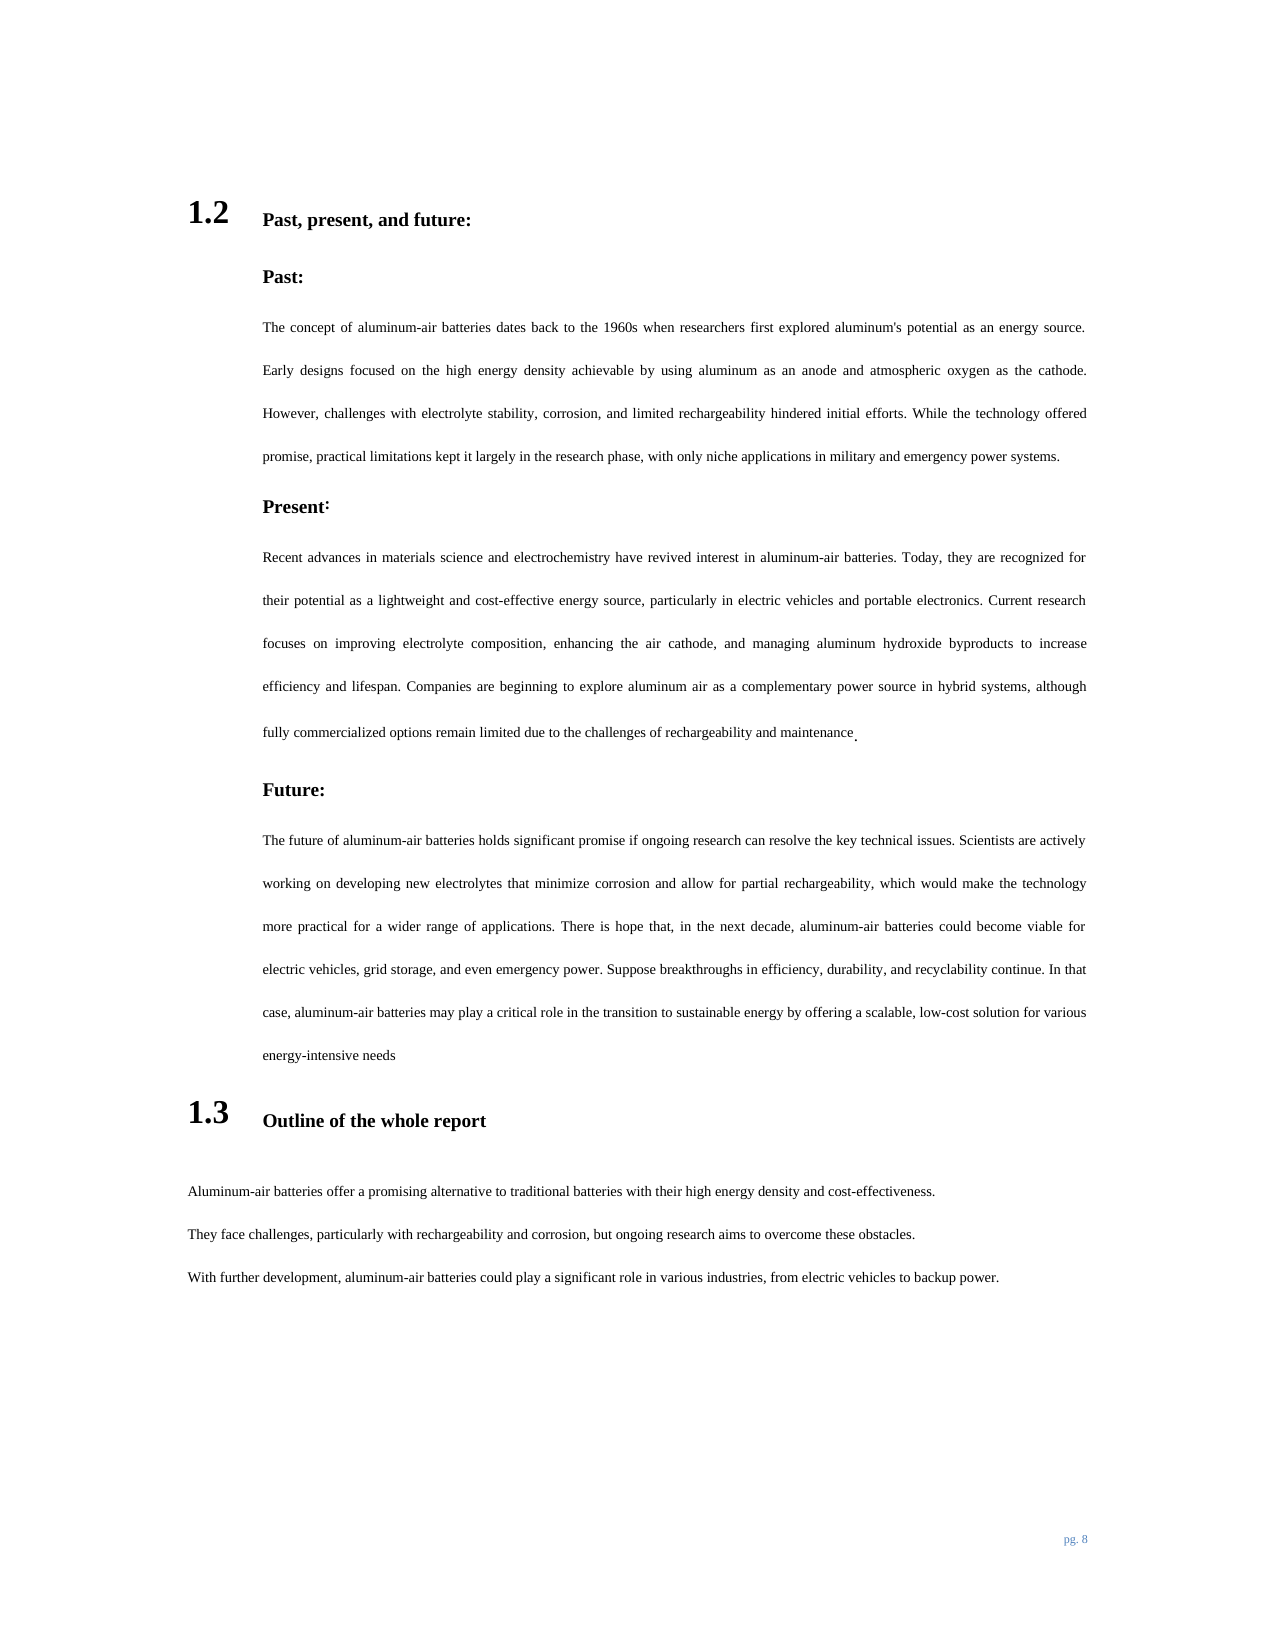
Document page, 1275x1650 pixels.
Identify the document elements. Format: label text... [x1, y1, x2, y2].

list The future of aluminum-air batteries holds significant promise if ongoing research can resolve the key technical issues. Scientists are actively working on developing new electrolytes that minimize corrosion and allow for partial rechargeability, which would make the technology more practical for a wider range of applications. There is hope that, in the next decade, aluminum-air batteries could become viable for electric vehicles, grid storage, and even emergency power. Suppose breakthroughs in efficiency, durability, and recyclability continue. In that case, aluminum-air batteries may play a critical role in the transition to sustainable energy by offering a scalable, low-cost solution for various energy-intensive needs [262, 819, 1087, 1064]
list Past: [262, 249, 1087, 288]
text They face challenges, particularly with rechargeability and corrosion, but ongoing research aims to overcome these obstacles. [187, 1214, 1087, 1243]
list Future: [262, 762, 1087, 800]
text With further development, aluminum-air batteries could play a significant role in various industries, from electric vehicles to backup power. [187, 1257, 1087, 1286]
list Outline of the whole report [187, 1093, 1087, 1131]
list The concept of aluminum-air batteries dates back to the 1960s when researchers first explored aluminum's potential as an energy source. Early designs focused on the high energy density achievable by using aluminum as an anode and atmospheric oxygen as the cathode. However, challenges with electrolyte stability, corrosion, and limited rechargeability hindered initial efforts. While the technology offered promise, practical limitations kept it largely in the research phase, with only niche applications in military and emergency power systems. [262, 307, 1087, 465]
list Recent advances in materials science and electrochemistry have revived interest in aluminum-air batteries. Today, they are recognized for their potential as a lightweight and cost-effective energy source, particularly in electric vehicles and portable electronics. Current research focuses on improving electrolyte composition, enhancing the air cathode, and managing aluminum hydroxide byproducts to increase efficiency and lifespan. Companies are beginning to explore aluminum air as a complementary power source in hybrid systems, although fully commercialized options remain limited due to the challenges of rechargeability and maintenance. [262, 537, 1087, 745]
list Past, present, and future: [187, 192, 1087, 230]
text Aluminum-air batteries offer a promising alternative to traditional batteries with their high energy density and cost-effectiveness. [187, 1171, 1087, 1200]
list Present: [262, 479, 1087, 518]
